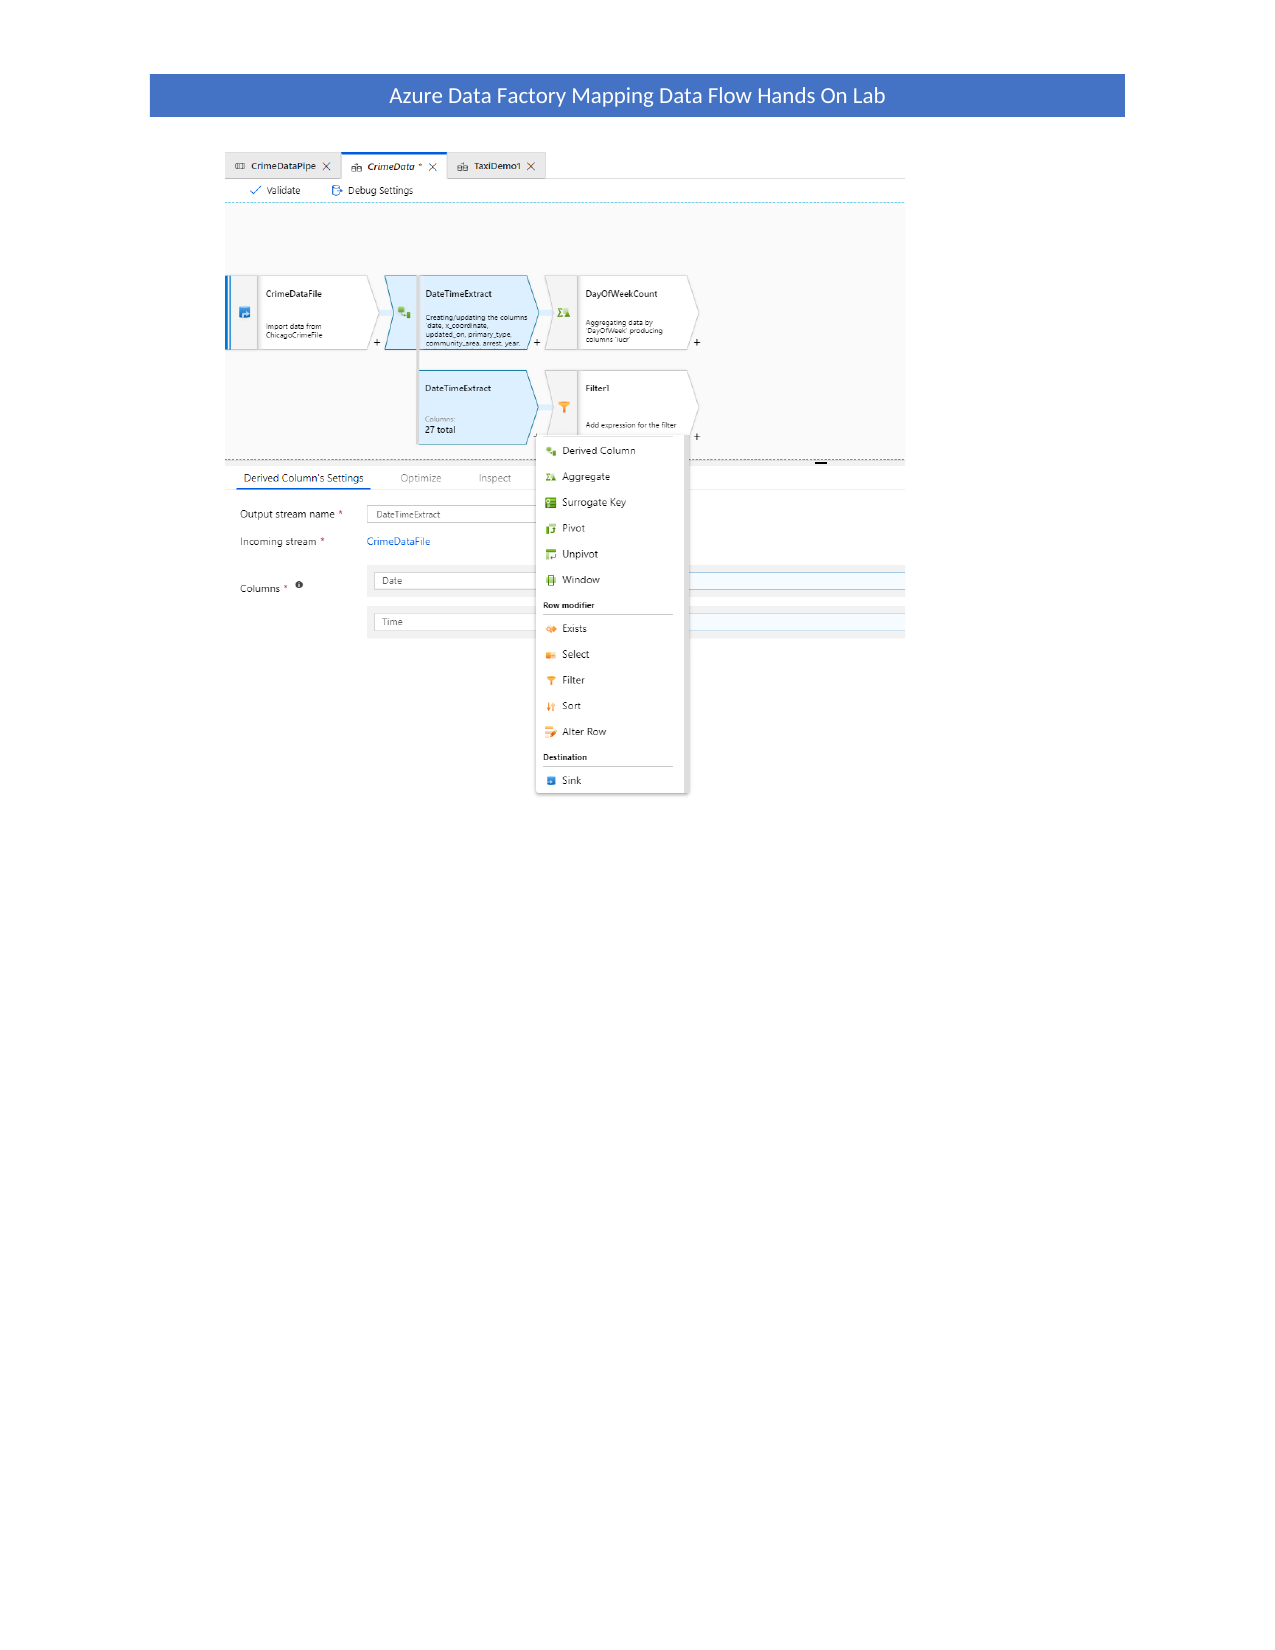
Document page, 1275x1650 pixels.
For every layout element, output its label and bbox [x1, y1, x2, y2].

picture [225, 150, 906, 799]
